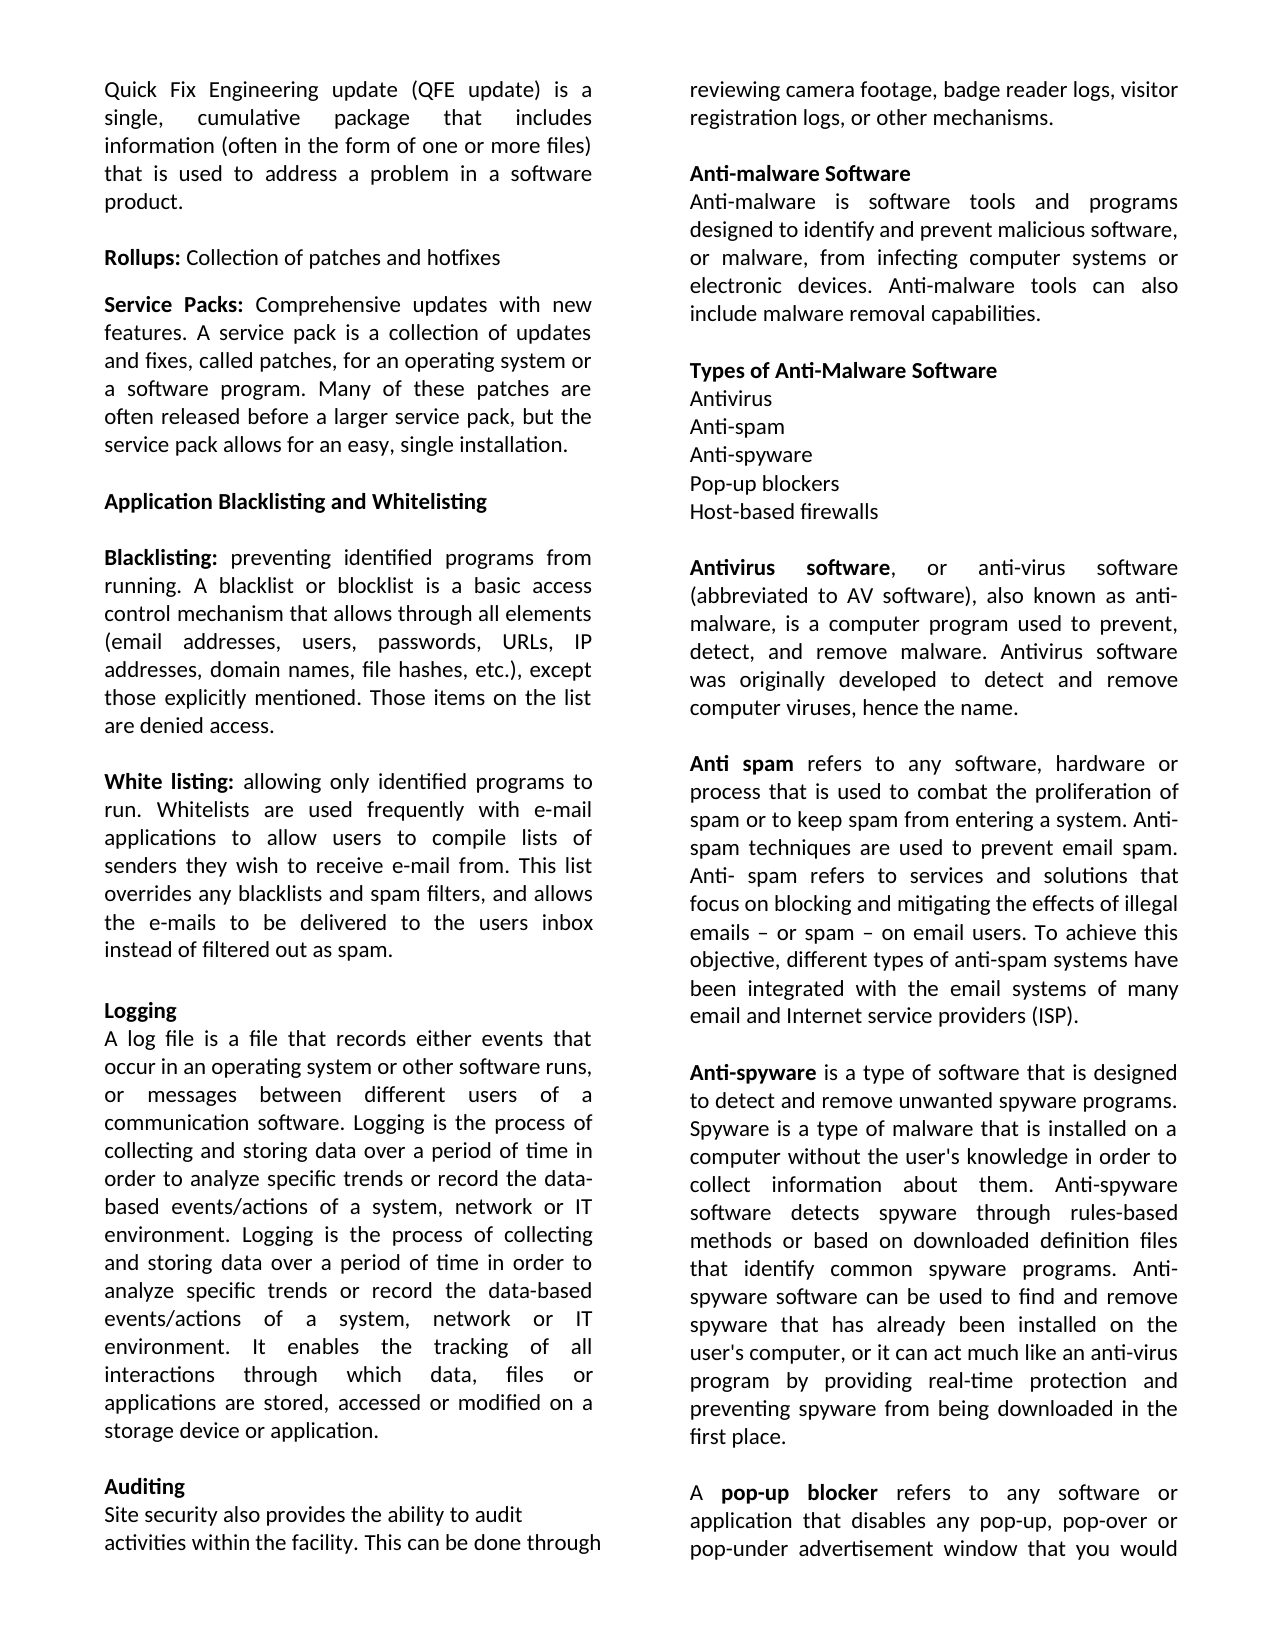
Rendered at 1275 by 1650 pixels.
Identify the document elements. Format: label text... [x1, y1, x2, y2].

text A log file is a file that records either events that occur in an operating system or other software runs, or messages between different users of a communication software. Logging is the process of collecting and storing data over a period of time in order to analyze specific trends or record the data-based events/actions of a system, network or IT environment. Logging is the process of collecting and storing data over a period of time in order to analyze specific trends or record the data-based events/actions of a system, network or IT environment. It enables the tracking of all interactions through which data, files or applications are stored, accessed or modified on a storage device or application. [104, 1024, 593, 1444]
subtitle Types of Anti-Malware Software [689, 356, 1191, 384]
text Antivirus [689, 384, 1191, 412]
text Anti-malware is software tools and programs designed to identify and prevent malicious software, or malware, from infecting computer systems or electronic devices. Anti-malware tools can also include malware removal capabilities. [689, 187, 1179, 327]
text Anti-spam [689, 412, 1191, 440]
text Application Blacklisting and Whitelisting [104, 487, 605, 515]
text Blacklisting: preventing identified programs from running. A blacklist or blocklist is a basic access control mechanism that allows through all elements (email addresses, users, passwords, URLs, IP addresses, domain names, file hashes, etc.), except those explicitly mentioned. Those items on the list are denied access. [104, 543, 592, 739]
subtitle Logging [104, 996, 605, 1024]
text Site security also provides the ability to audit activities within the facility. This can be done through reviewing camera footage, badge reader logs, visitor registration logs, or other mechanisms. [104, 1500, 605, 1556]
text Anti-spyware is a type of software that is designed to detect and remove unwanted spyware programs. Spyware is a type of malware that is installed on a computer without the user's knowledge in order to collect information about them. Anti-spyware software detects spyware through rules-based methods or based on downloaded definition files that identify common spyware programs. Anti-spyware software can be used to find and remove spyware that has already been installed on the user's computer, or it can act much like an anti-virus program by providing real-time protection and preventing spyware from being downloaded in the first place. [689, 1058, 1178, 1450]
text Anti spam refers to any software, hardware or process that is used to combat the proliferation of spam or to keep spam from entering a system. Anti-spam techniques are used to prevent email spam. Anti- spam refers to services and solutions that focus on blocking and mitigating the effects of illegal emails – or spam – on email users. To achieve this objective, different types of anti-spam systems have been integrated with the email systems of many email and Internet service providers (ISP). [689, 749, 1179, 1030]
text Site security also provides the ability to audit activities within the facility. This can be done through reviewing camera footage, badge reader logs, visitor registration logs, or other mechanisms. [689, 75, 1191, 131]
text Service Packs: Comprehensive updates with new features. A service pack is a collection of updates and fixes, called patches, for an operating system or a software program. Many of these patches are often released before a larger service pack, but the service pack allows for an easy, single installation. [104, 290, 592, 458]
text Host-based firewalls [689, 497, 1191, 525]
subtitle Auditing [104, 1472, 605, 1500]
subtitle Anti-malware Software [689, 159, 1191, 187]
text Pop-up blockers [689, 469, 1191, 497]
text White listing: allowing only identified programs to run. Whitelists are used frequently with e-mail applications to allow users to compile lists of senders they wish to receive e-mail from. This list overrides any blacklists and spam filters, and allows the e-mails to be delivered to the users inbox instead of filtered out as spam. [104, 767, 593, 964]
text Rollups: Collection of patches and hotfixes [104, 243, 605, 271]
text Antivirus software, or anti-virus software (abbreviated to AV software), also known as anti-malware, is a computer program used to prevent, detect, and remove malware. Antivirus software was originally developed to detect and remove computer viruses, hence the name. [689, 553, 1178, 721]
text Anti-spyware [689, 440, 1191, 468]
